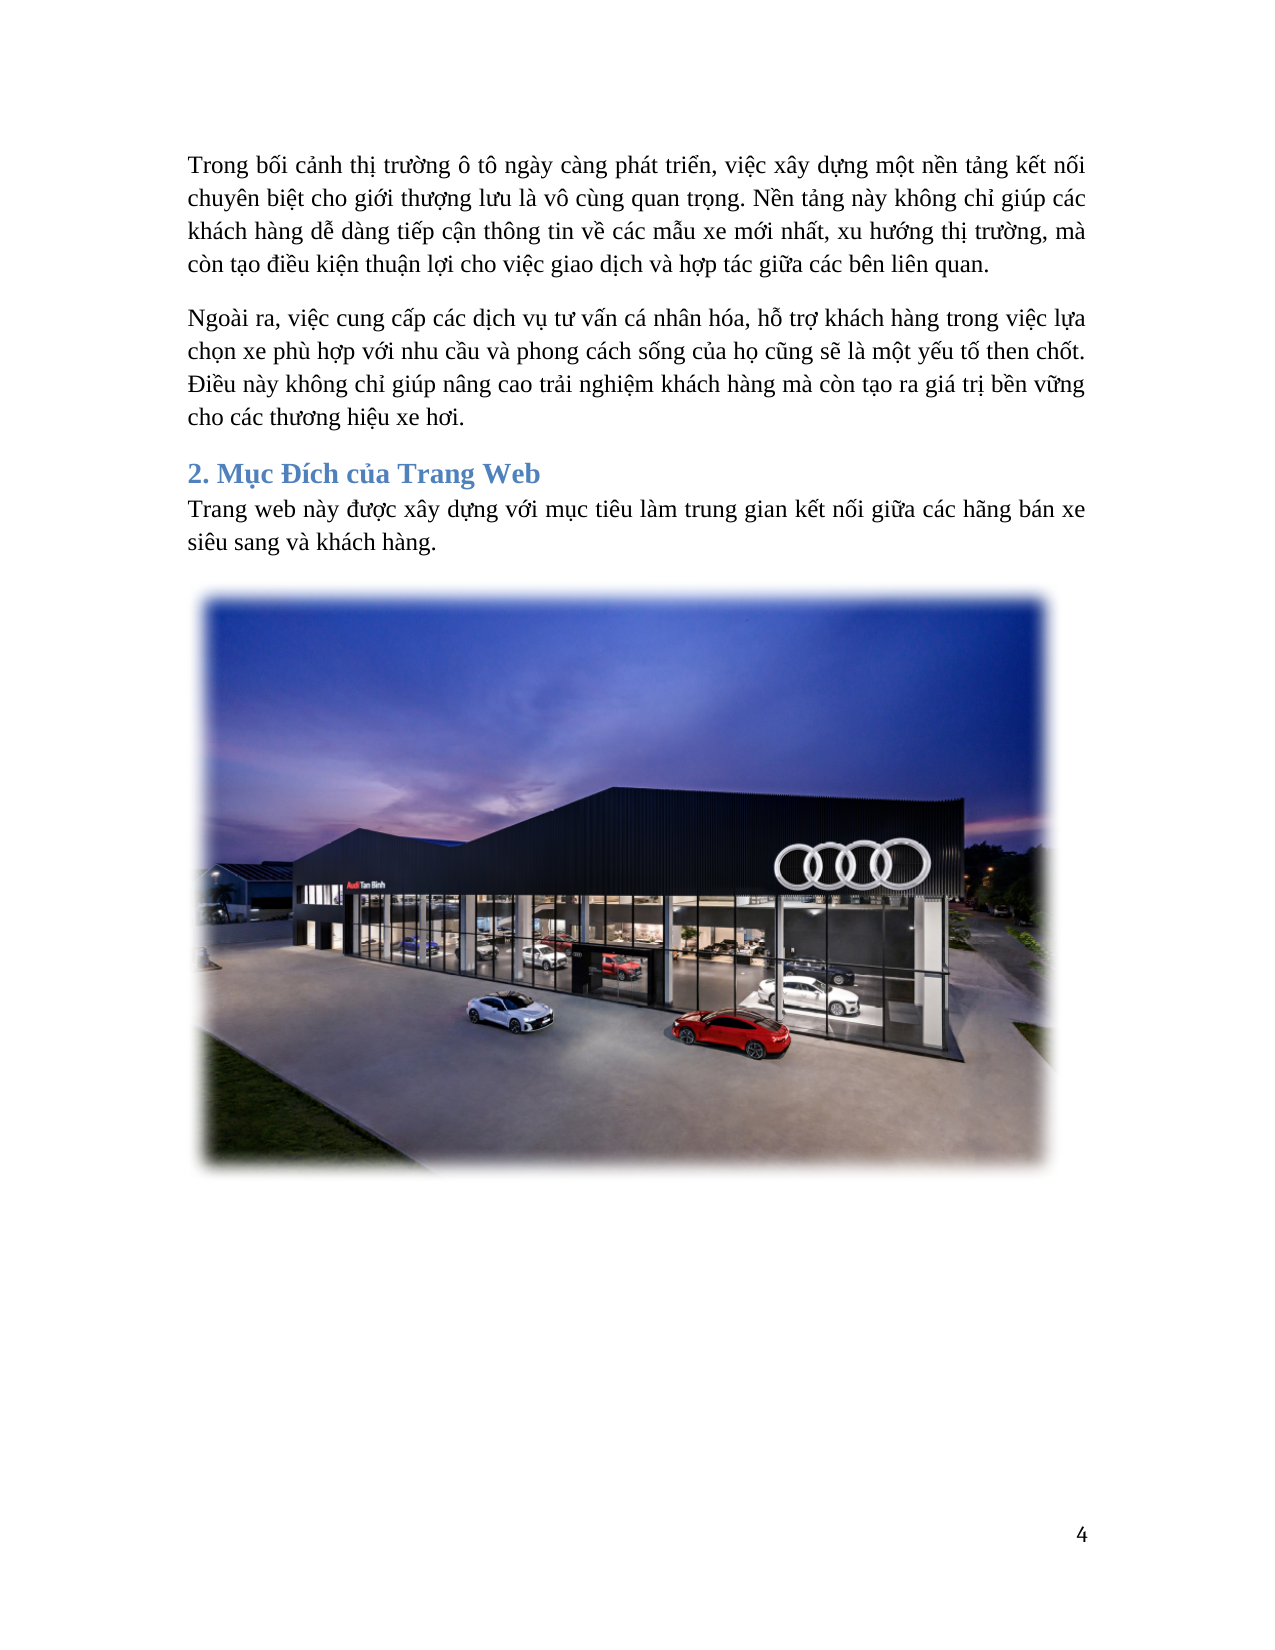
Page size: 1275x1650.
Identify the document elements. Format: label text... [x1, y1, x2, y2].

text Ngoài ra, việc cung cấp các dịch vụ tư vấn cá nhân hóa, hỗ trợ khách hàng trong việc lựa chọn xe phù hợp với nhu cầu và phong cách sống của họ cũng sẽ là một yếu tố then chốt. Điều này không chỉ giúp nâng cao trải nghiệm khách hàng mà còn tạo ra giá trị bền vững cho các thương hiệu xe hơi. [187, 303, 1087, 431]
subtitle 2. Mục Đích của Trang Web [187, 456, 1087, 489]
text Trong bối cảnh thị trường ô tô ngày càng phát triển, việc xây dựng một nền tảng kết nối chuyên biệt cho giới thượng lưu là vô cùng quan trọng. Nền tảng này không chỉ giúp các khách hàng dễ dàng tiếp cận thông tin về các mẫu xe mới nhất, xu hướng thị trường, mà còn tạo điều kiện thuận lợi cho việc giao dịch và hợp tác giữa các bên liên quan. [187, 150, 1087, 278]
text Trang web này được xây dựng với mục tiêu làm trung gian kết nối giữa các hãng bán xe siêu sang và khách hàng. [187, 494, 1087, 556]
picture [216, 610, 1033, 1153]
